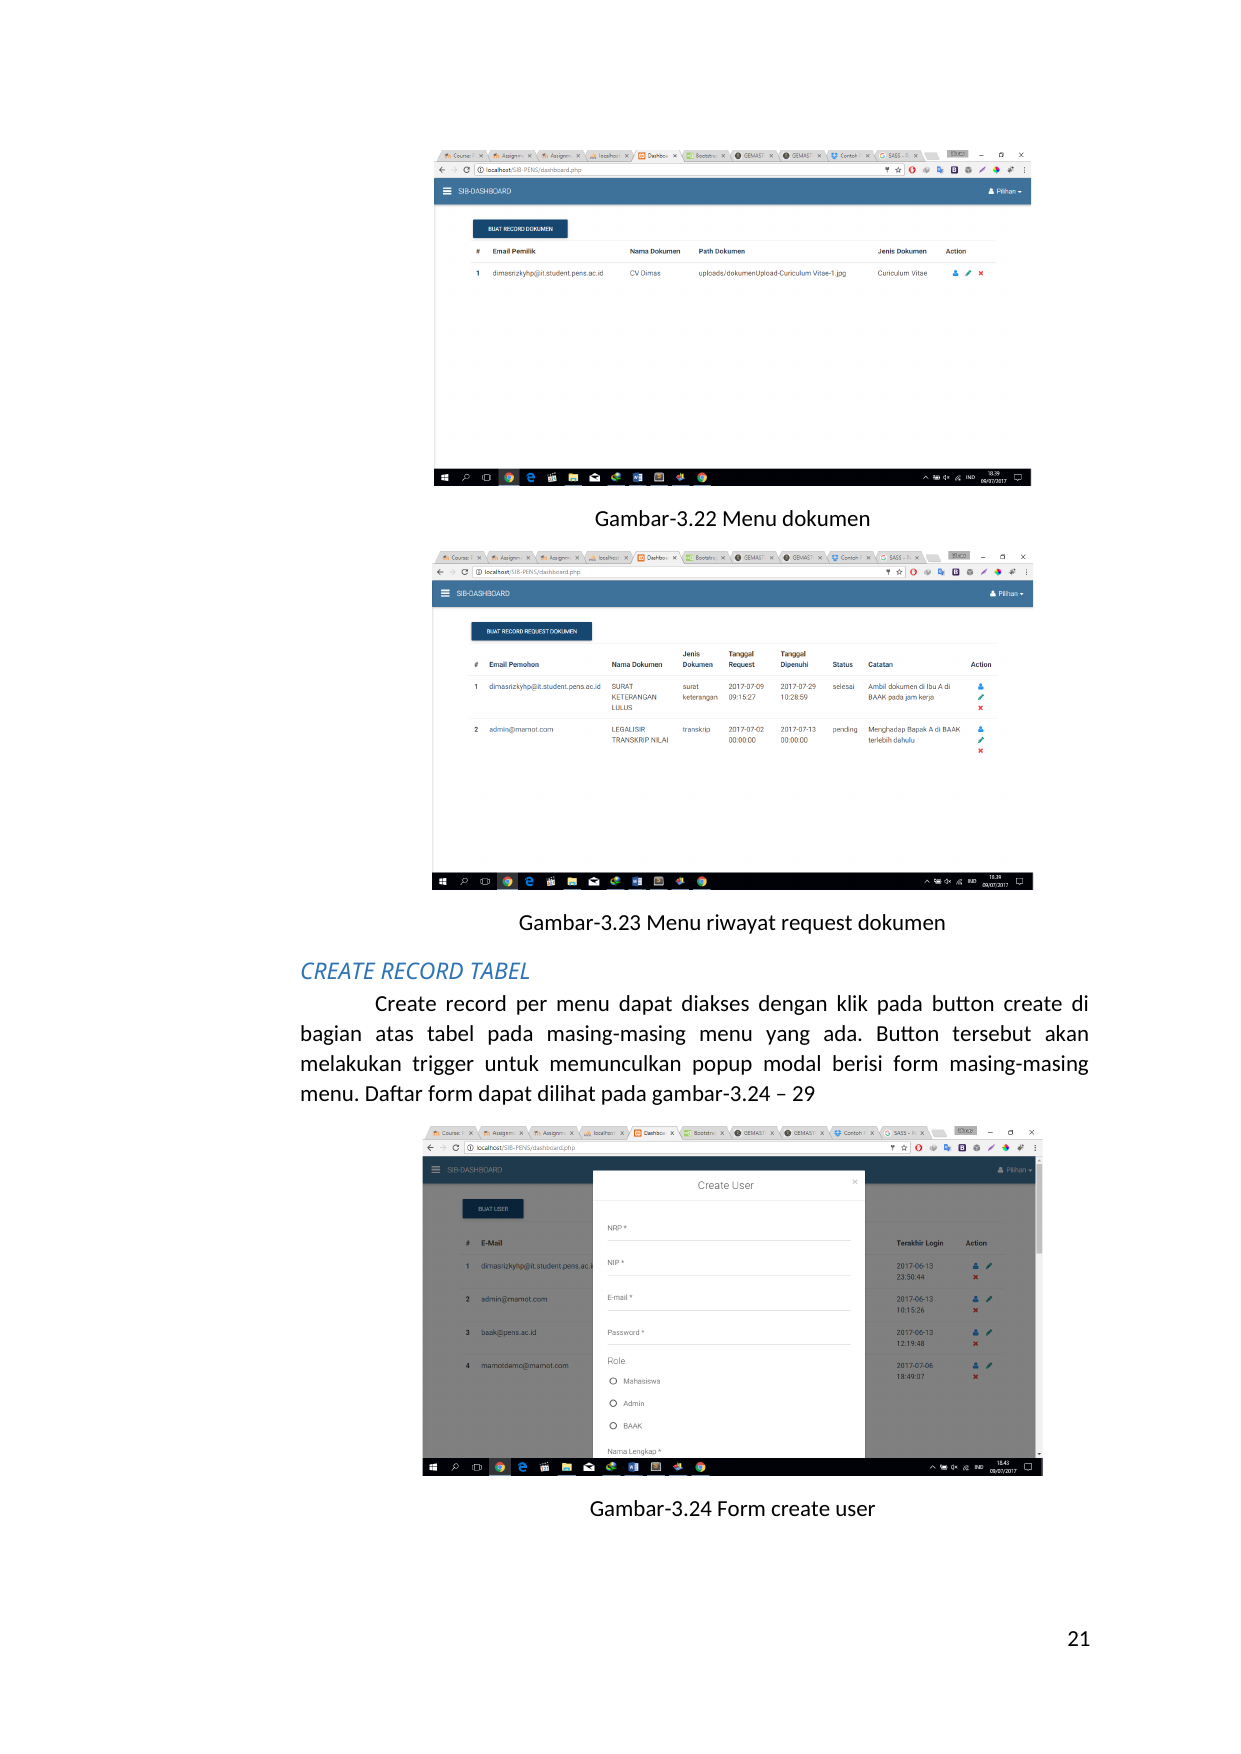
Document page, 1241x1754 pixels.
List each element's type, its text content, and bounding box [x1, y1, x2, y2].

text Gambar-3.24 Form create user [300, 1494, 1090, 1522]
text Create record per menu dapat diakses dengan klik pada button create di bagian atas tabel pada masing-masing menu yang ada. Button tersebut akan melakukan trigger untuk memunculkan popup modal berisi form masing-masing menu. Daftar form dapat dilihat pada gambar-3.24 – 29 [300, 989, 1090, 1107]
picture [432, 551, 1034, 890]
subtitle CREATE RECORD TABEL [150, 955, 1090, 986]
text Gambar-3.23 Menu riwayat request dokumen [300, 908, 1090, 936]
picture [434, 150, 1032, 486]
text Gambar-3.22 Menu dokumen [300, 504, 1090, 532]
picture [422, 1126, 1043, 1476]
